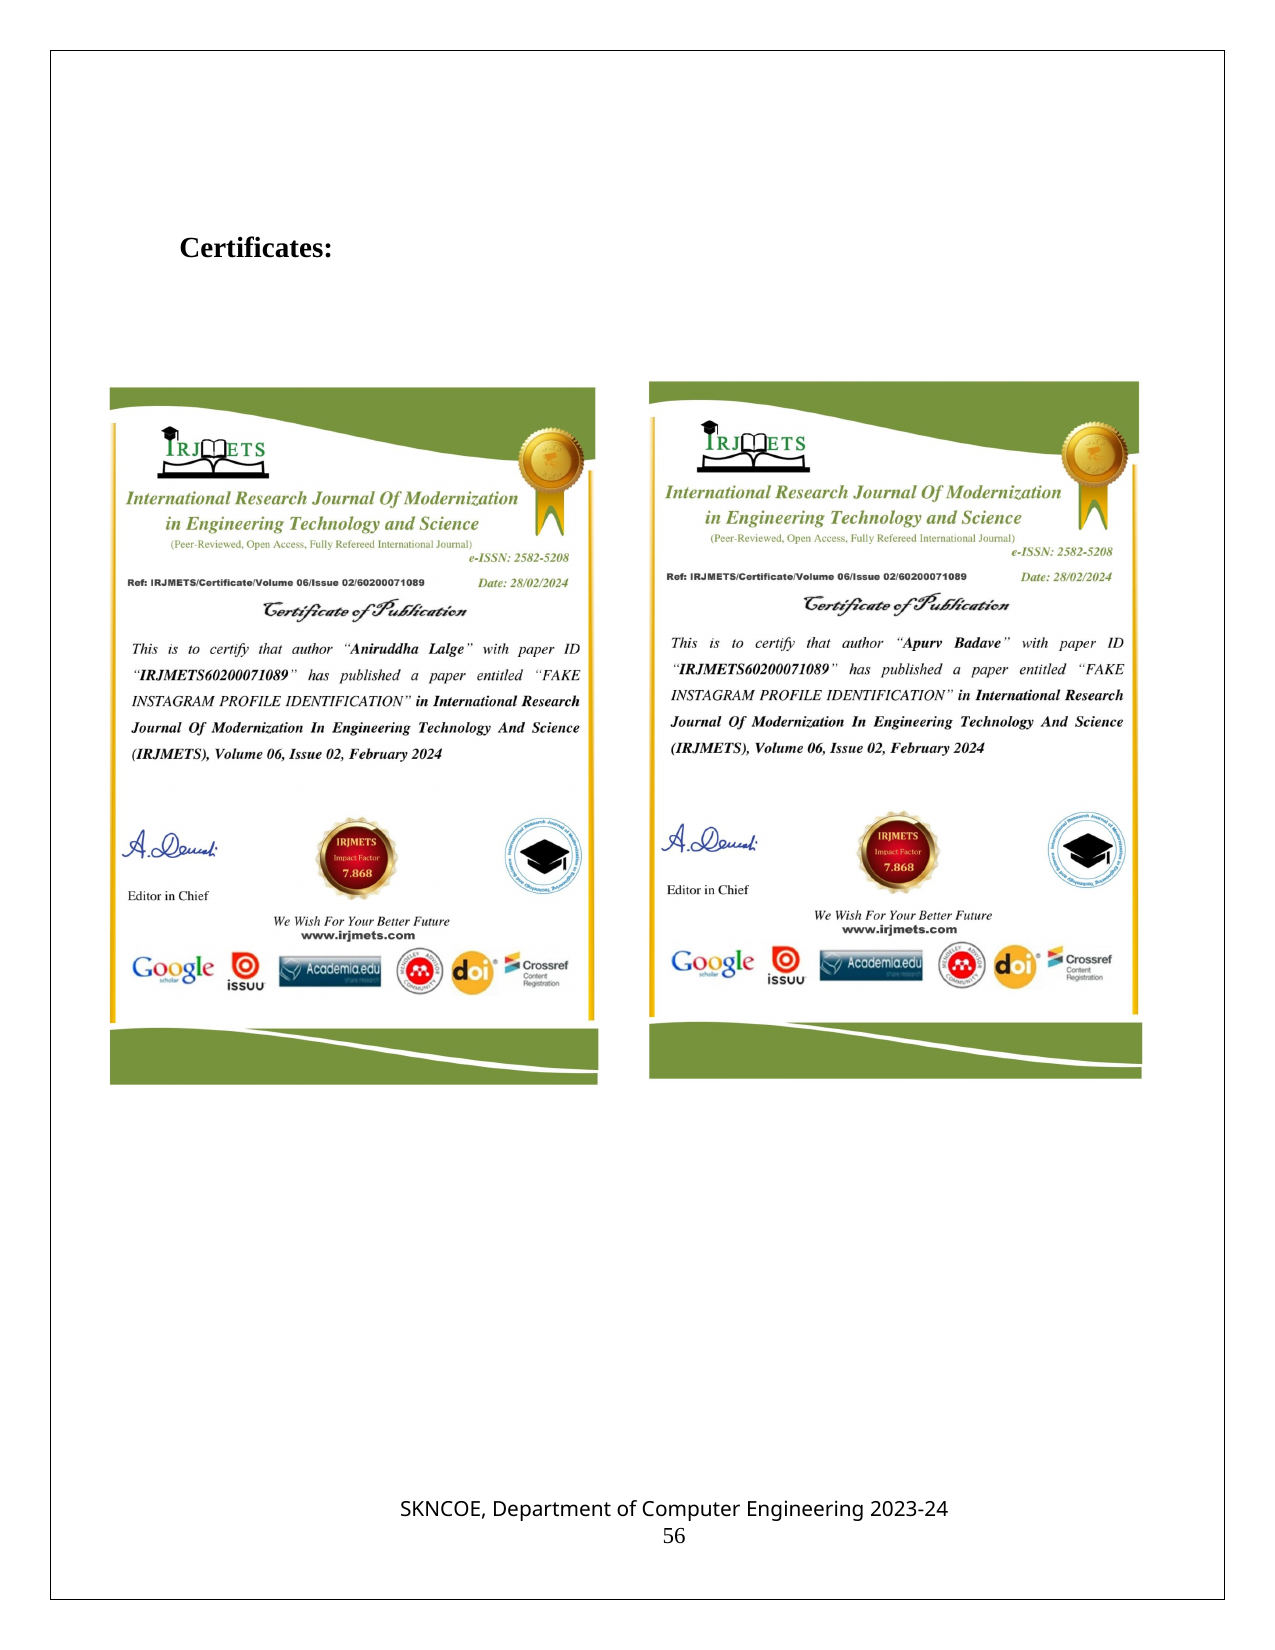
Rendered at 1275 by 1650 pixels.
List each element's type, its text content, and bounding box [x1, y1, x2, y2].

picture [642, 374, 1147, 1082]
picture [102, 380, 603, 1088]
list Certificates: [179, 230, 1088, 264]
